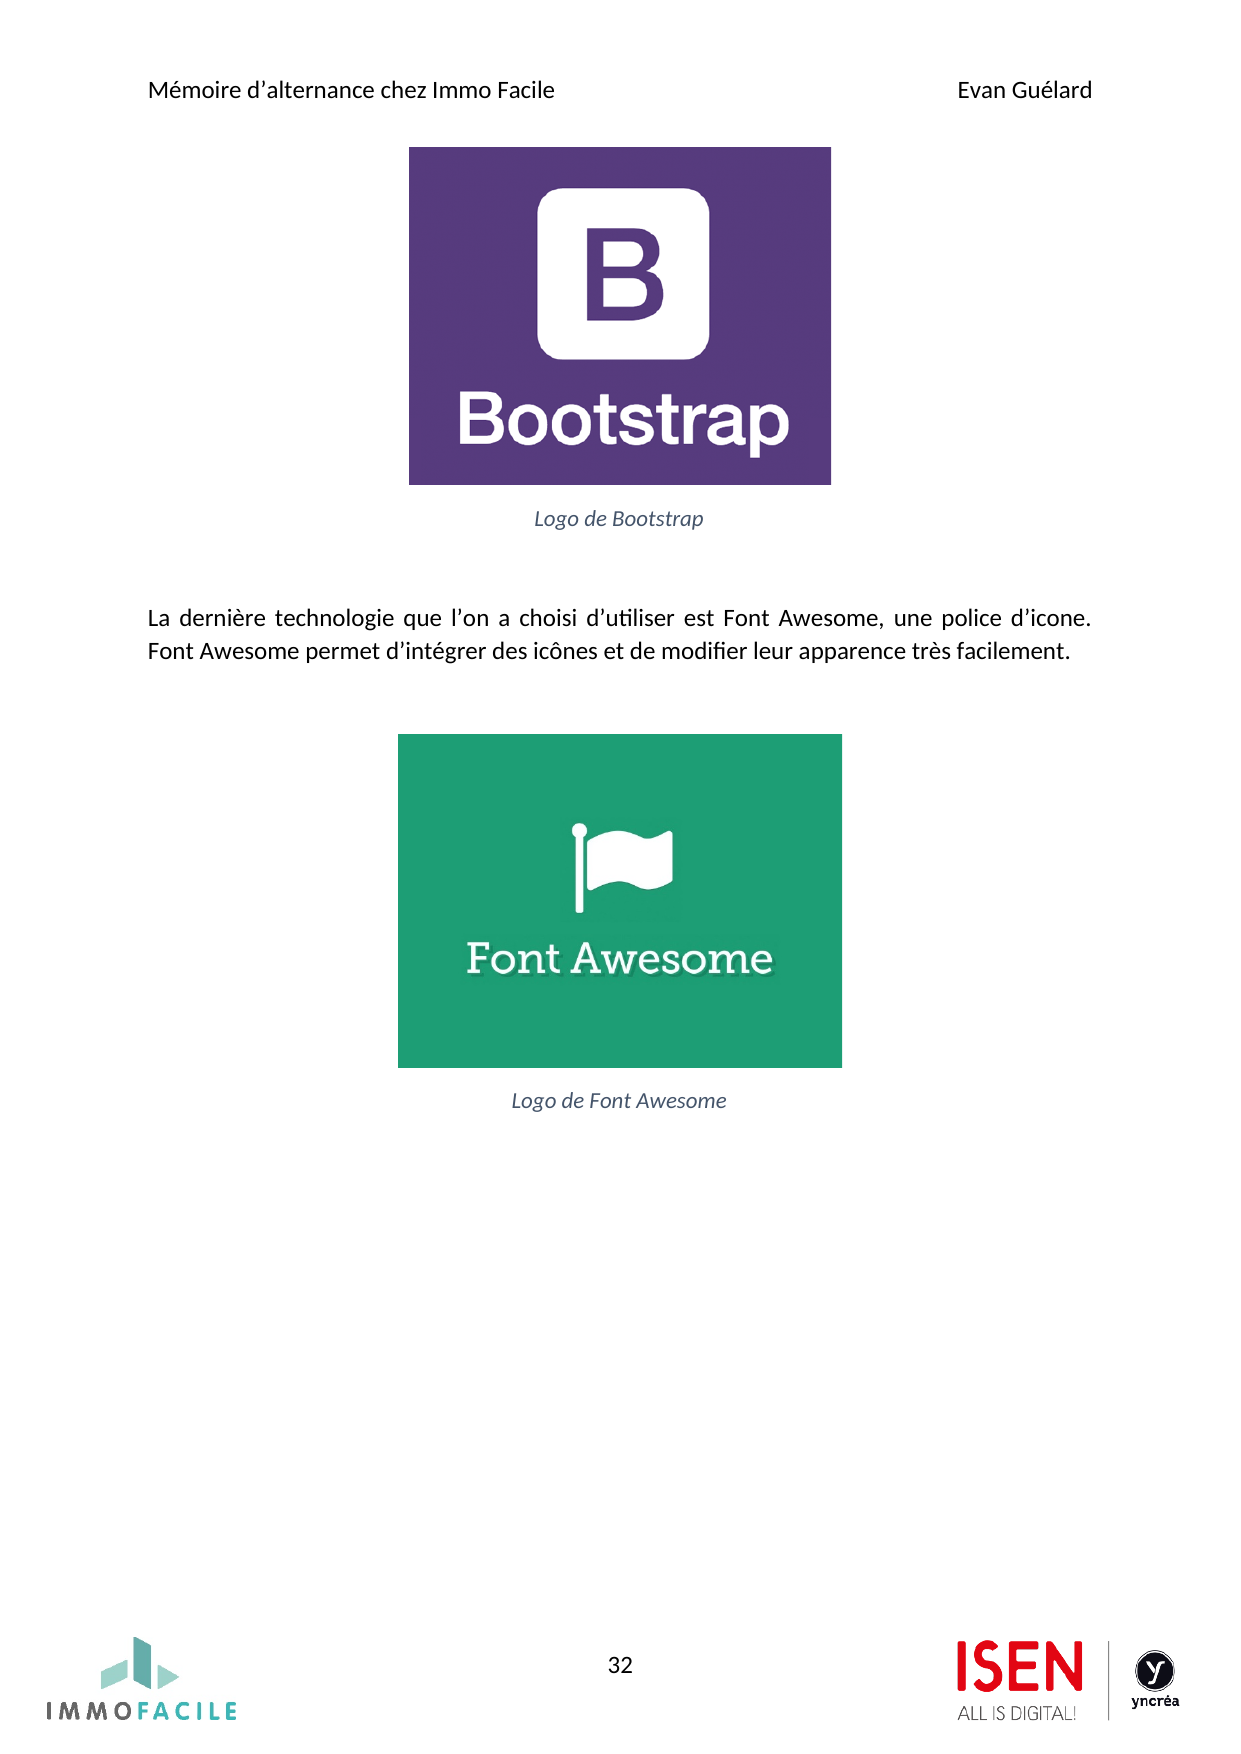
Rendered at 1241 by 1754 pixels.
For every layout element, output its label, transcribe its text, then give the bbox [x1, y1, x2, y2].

picture [409, 147, 832, 485]
text La dernière technologie que l’on a choisi d’utiliser est Font Awesome, une police d’icone. Font Awesome permet d’intégrer des icônes et de modifier leur apparence très facilement. [148, 602, 1093, 666]
text Logo de Font Awesome [148, 1087, 1093, 1115]
picture [398, 734, 843, 1068]
text Logo de Bootstrap [148, 504, 1093, 532]
picture [47, 1637, 236, 1720]
picture [931, 1638, 1200, 1721]
